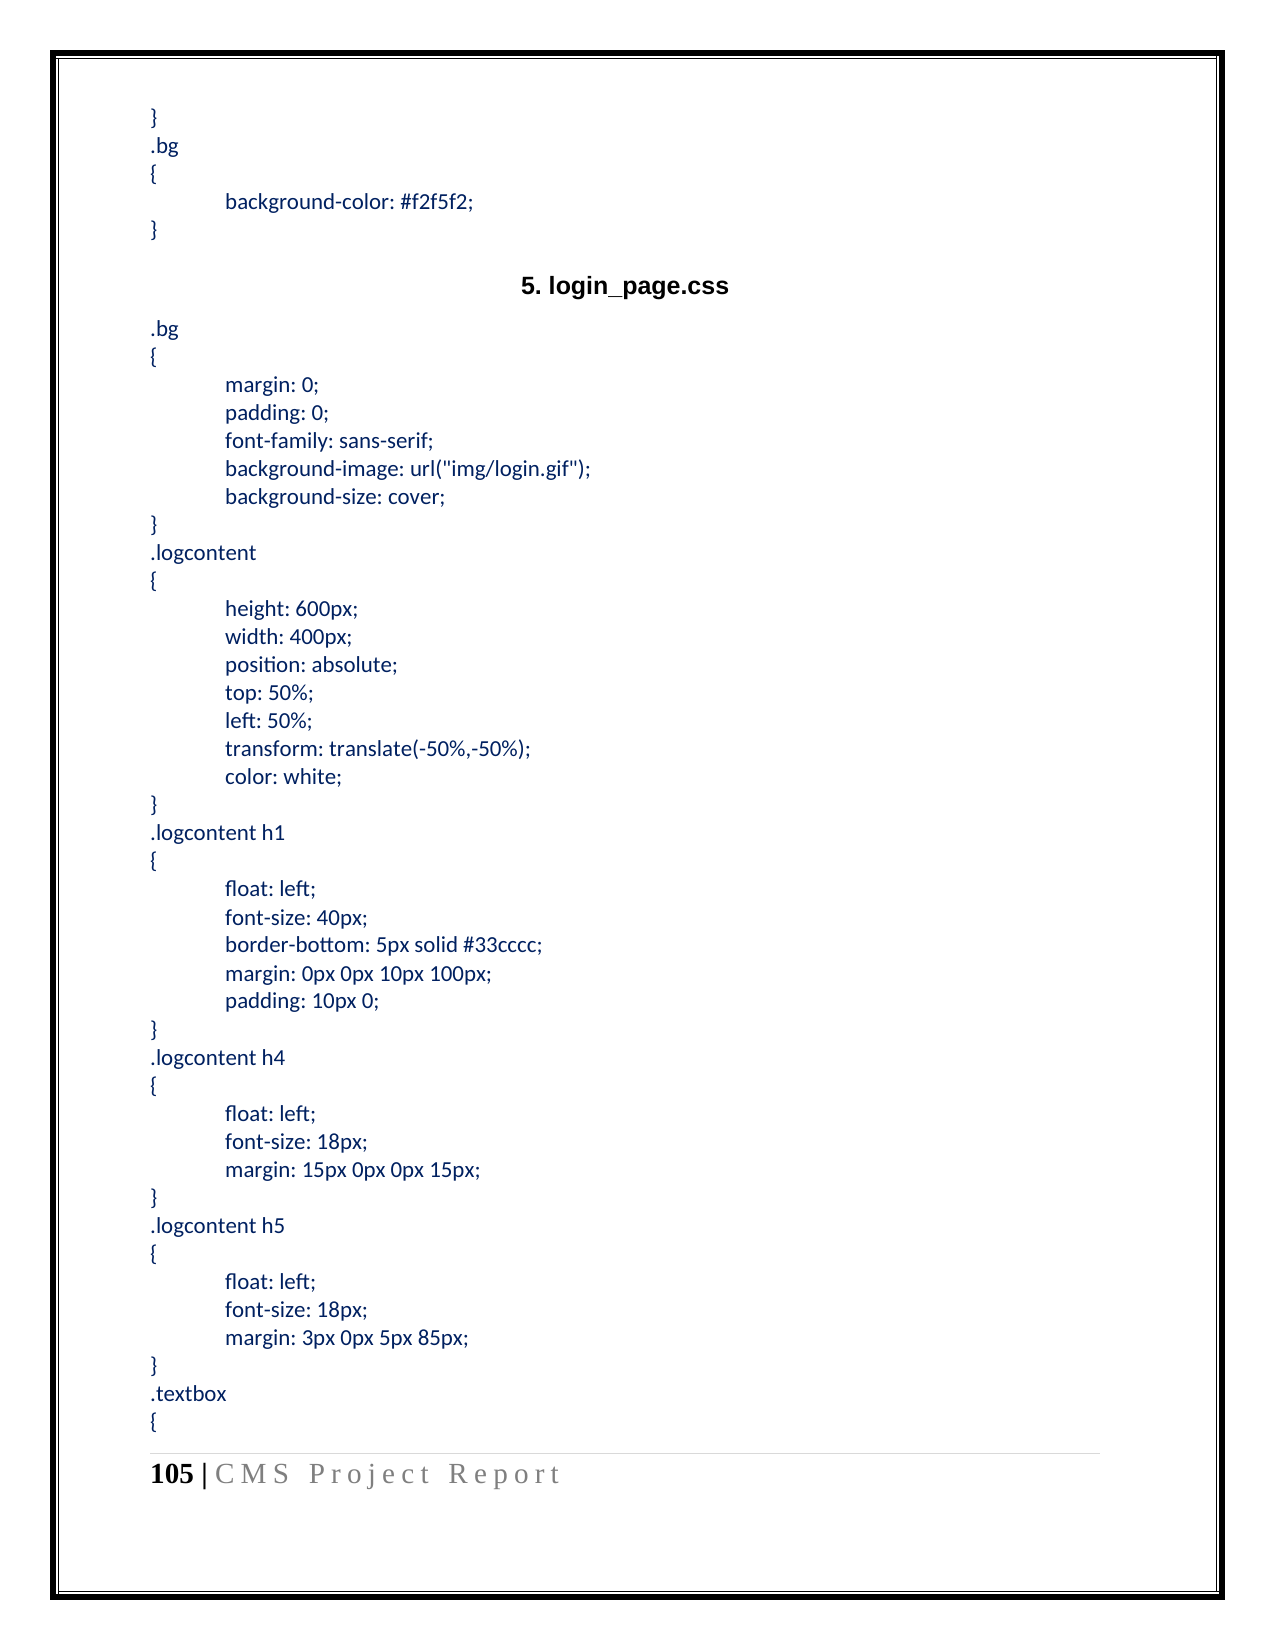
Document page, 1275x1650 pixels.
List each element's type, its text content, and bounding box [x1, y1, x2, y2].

text background-image: url("img/login.gif"); [150, 454, 1100, 482]
text font-family: sans-serif; [150, 426, 1100, 454]
text height: 600px; [150, 594, 1100, 622]
text { [150, 342, 1100, 370]
text .logcontent [150, 538, 1100, 566]
text left: 50%; [150, 706, 1100, 734]
text transform: translate(-50%,-50%); [150, 734, 1100, 762]
text .bg [150, 314, 1100, 342]
text color: white; [150, 762, 1100, 791]
text background-color: #f2f5f2; [150, 187, 1100, 215]
text width: 400px; [150, 622, 1100, 650]
text { [150, 566, 1100, 594]
text .bg [150, 131, 1100, 159]
text margin: 0; [150, 370, 1100, 398]
text padding: 0; [150, 398, 1100, 426]
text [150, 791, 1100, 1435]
title 5. login_page.css [150, 271, 1100, 300]
text { [150, 159, 1100, 187]
text } [150, 103, 1100, 131]
text top: 50%; [150, 678, 1100, 706]
text } [150, 510, 1100, 538]
text } [150, 215, 1100, 243]
text position: absolute; [150, 650, 1100, 678]
text background-size: cover; [150, 482, 1100, 510]
